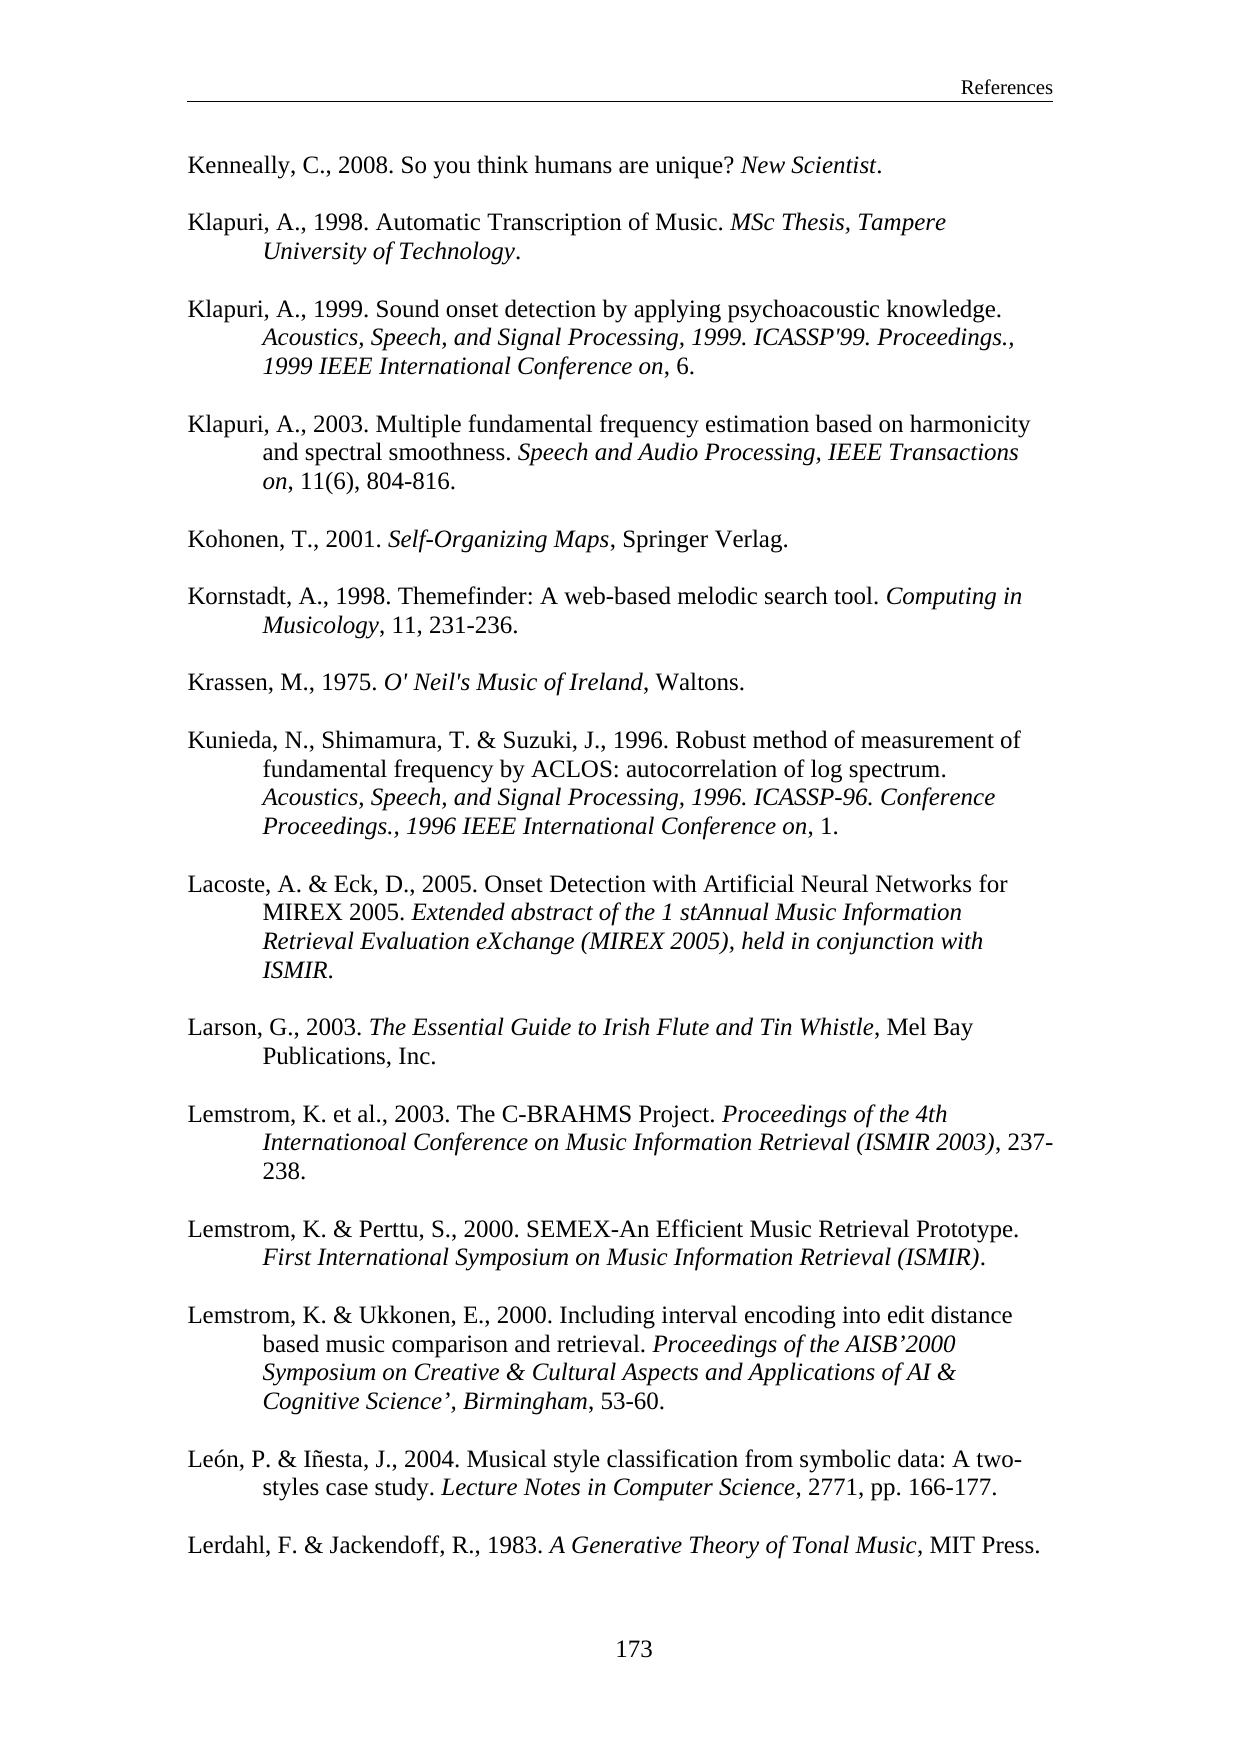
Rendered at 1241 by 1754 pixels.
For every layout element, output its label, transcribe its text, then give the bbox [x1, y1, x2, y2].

text Lemstrom, K. & Ukkonen, E., 2000. Including interval encoding into edit distance based music comparison and retrieval. Proceedings of the AISB’2000 Symposium on Creative & Cultural Aspects and Applications of AI & Cognitive Science’, Birmingham, 53-60. [187, 1300, 1053, 1415]
text Lemstrom, K. & Perttu, S., 2000. SEMEX-An Efficient Music Retrieval Prototype. First International Symposium on Music Information Retrieval (ISMIR). [187, 1214, 1053, 1271]
text Krassen, M., 1975. O' Neil's Music of Ireland, Waltons. [187, 667, 1053, 696]
text Kenneally, C., 2008. So you think humans are unique? New Scientist. [187, 150, 1053, 179]
text León, P. & Iñesta, J., 2004. Musical style classification from symbolic data: A two-styles case study. Lecture Notes in Computer Science, 2771, pp. 166-177. [187, 1444, 1053, 1501]
text Klapuri, A., 1998. Automatic Transcription of Music. MSc Thesis, Tampere University of Technology. [187, 207, 1053, 265]
text Kohonen, T., 2001. Self-Organizing Maps, Springer Verlag. [187, 524, 1053, 552]
text Larson, G., 2003. The Essential Guide to Irish Flute and Tin Whistle, Mel Bay Publications, Inc. [187, 1012, 1053, 1070]
text Klapuri, A., 1999. Sound onset detection by applying psychoacoustic knowledge. Acoustics, Speech, and Signal Processing, 1999. ICASSP'99. Proceedings., 1999 IEEE International Conference on, 6. [187, 294, 1053, 380]
text Kunieda, N., Shimamura, T. & Suzuki, J., 1996. Robust method of measurement of fundamental frequency by ACLOS: autocorrelation of log spectrum. Acoustics, Speech, and Signal Processing, 1996. ICASSP-96. Conference Proceedings., 1996 IEEE International Conference on, 1. [187, 725, 1053, 840]
text Lacoste, A. & Eck, D., 2005. Onset Detection with Artificial Neural Networks for MIREX 2005. Extended abstract of the 1 stAnnual Music Information Retrieval Evaluation eXchange (MIREX 2005), held in conjunction with ISMIR. [187, 869, 1053, 984]
text Lemstrom, K. et al., 2003. The C-BRAHMS Project. Proceedings of the 4th Internationoal Conference on Music Information Retrieval (ISMIR 2003), 237-238. [187, 1099, 1053, 1185]
text Kornstadt, A., 1998. Themefinder: A web-based melodic search tool. Computing in Musicology, 11, 231-236. [187, 581, 1053, 639]
text Lerdahl, F. & Jackendoff, R., 1983. A Generative Theory of Tonal Music, MIT Press. [187, 1530, 1053, 1559]
text Klapuri, A., 2003. Multiple fundamental frequency estimation based on harmonicity and spectral smoothness. Speech and Audio Processing, IEEE Transactions on, 11(6), 804-816. [187, 409, 1053, 495]
